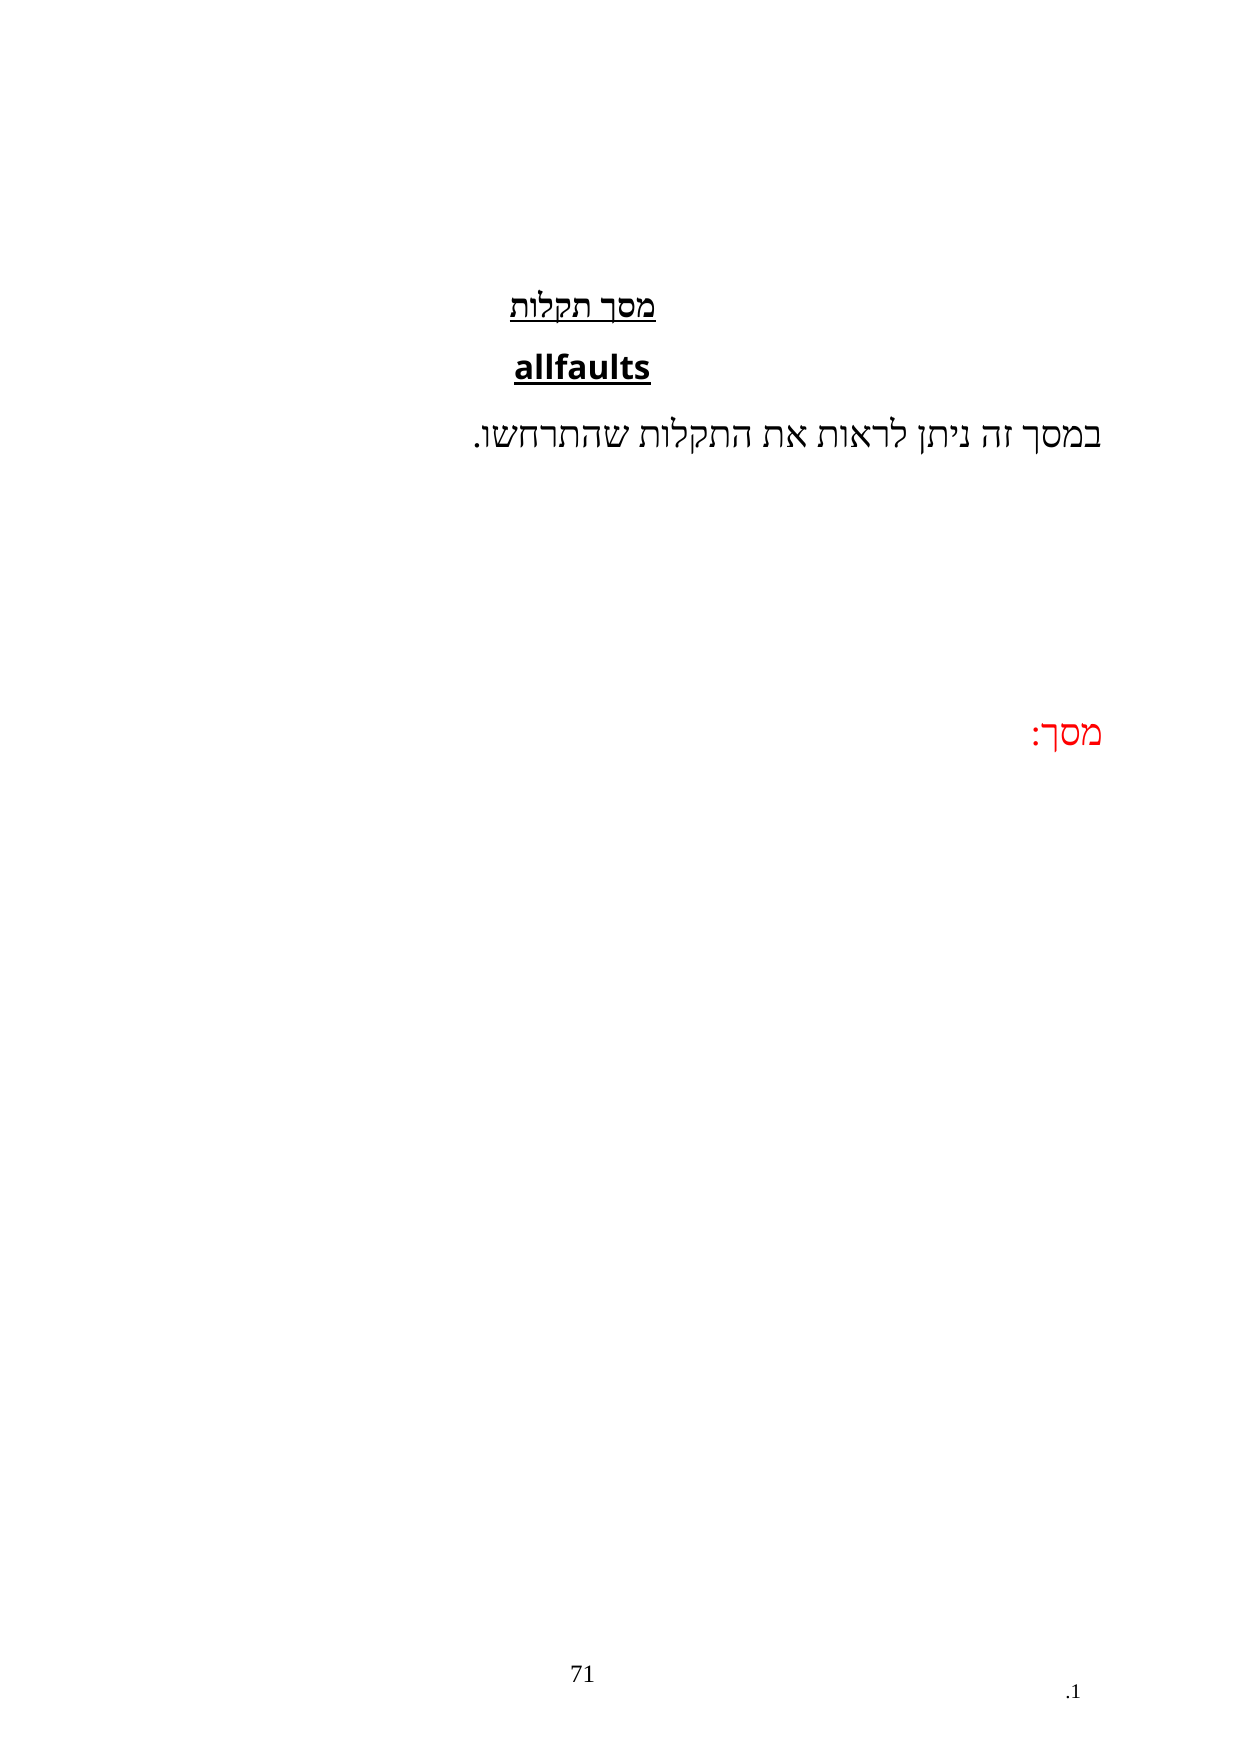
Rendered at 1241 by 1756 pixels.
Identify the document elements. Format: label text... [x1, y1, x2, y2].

text allfaults [62, 344, 1103, 389]
text מסך: [62, 710, 1103, 753]
text מסך תקלות [62, 286, 1103, 325]
text במסך זה ניתן לראות את התקלות שהתרחשו. [62, 412, 1103, 455]
